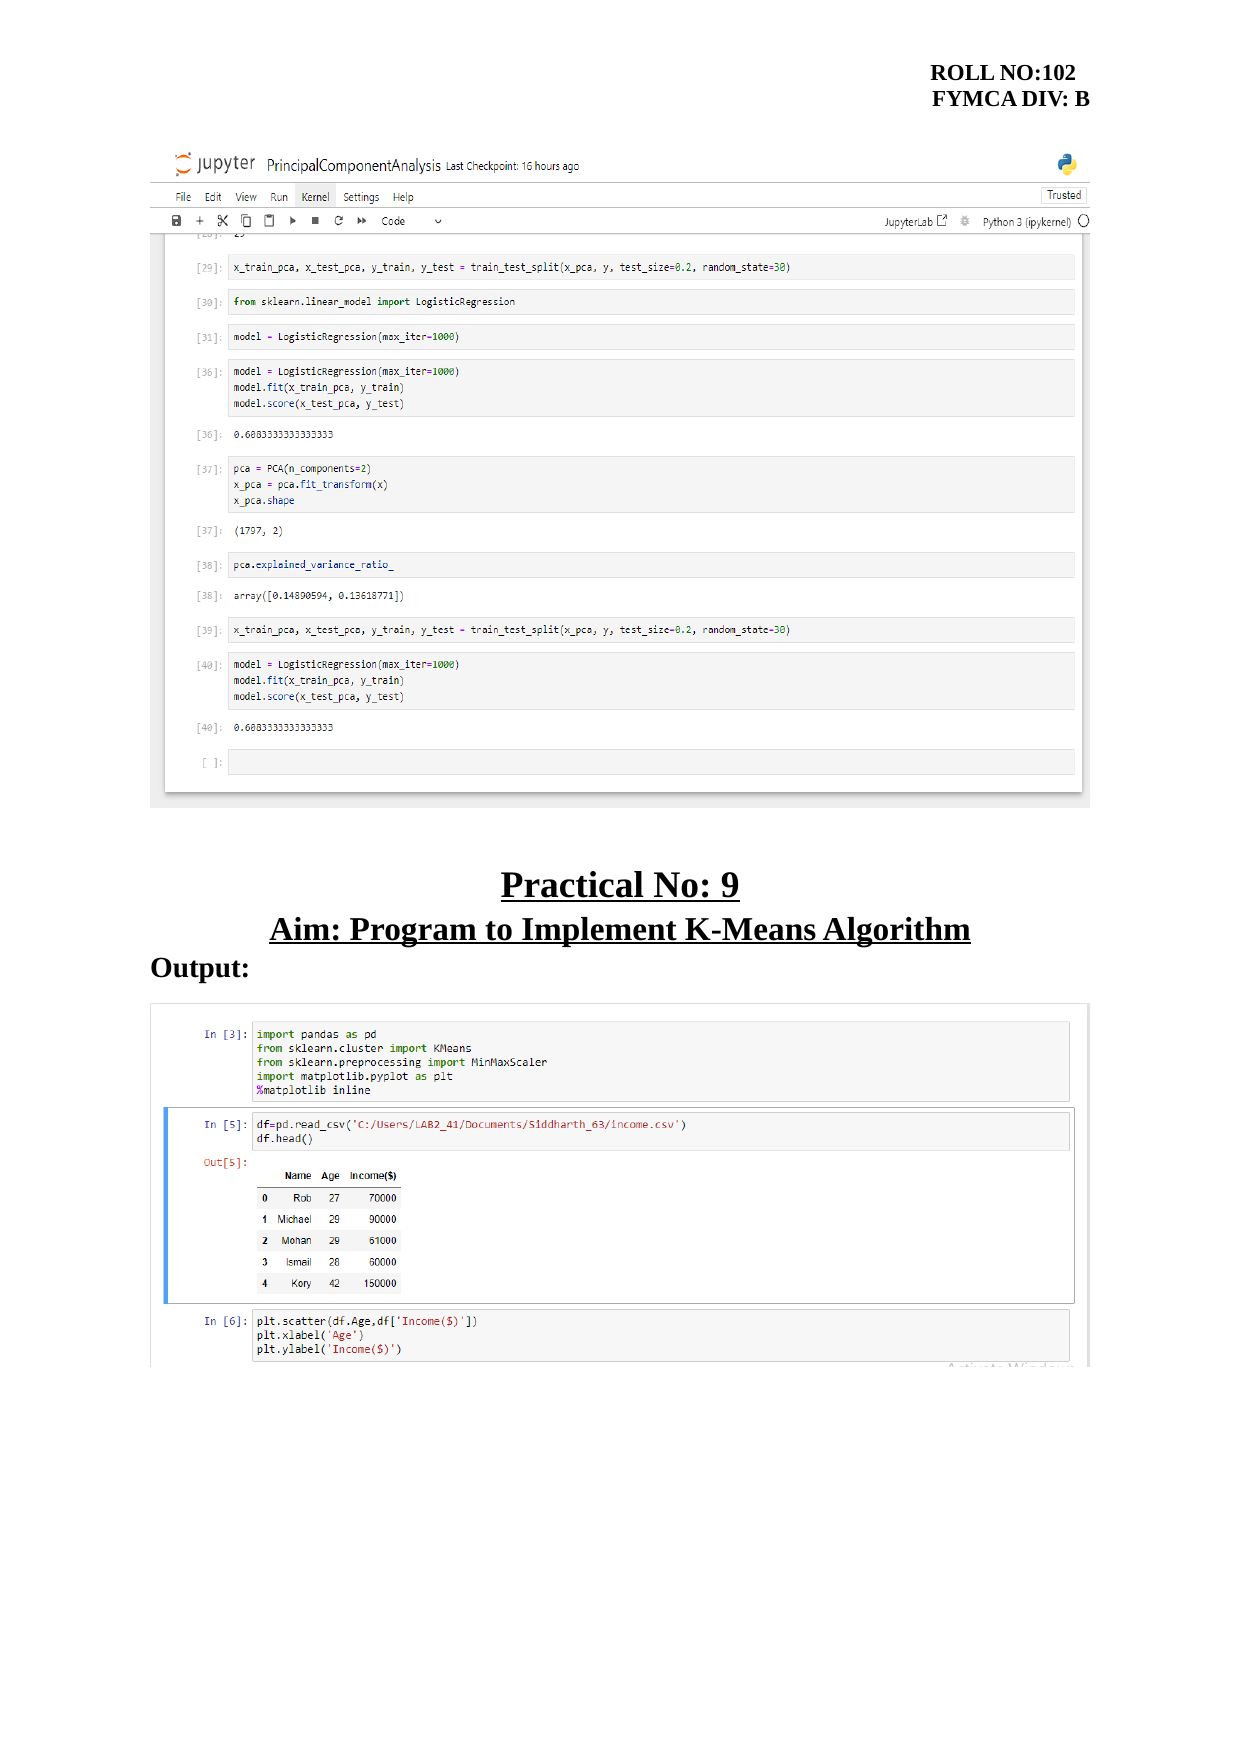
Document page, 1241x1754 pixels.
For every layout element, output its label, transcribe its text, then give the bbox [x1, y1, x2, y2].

text Practical No: 9 [150, 862, 1090, 906]
picture [150, 150, 1091, 808]
text Output: [150, 950, 1090, 984]
text Aim: Program to Implement K-Means Algorithm [150, 909, 1090, 947]
picture [150, 1003, 1091, 1367]
